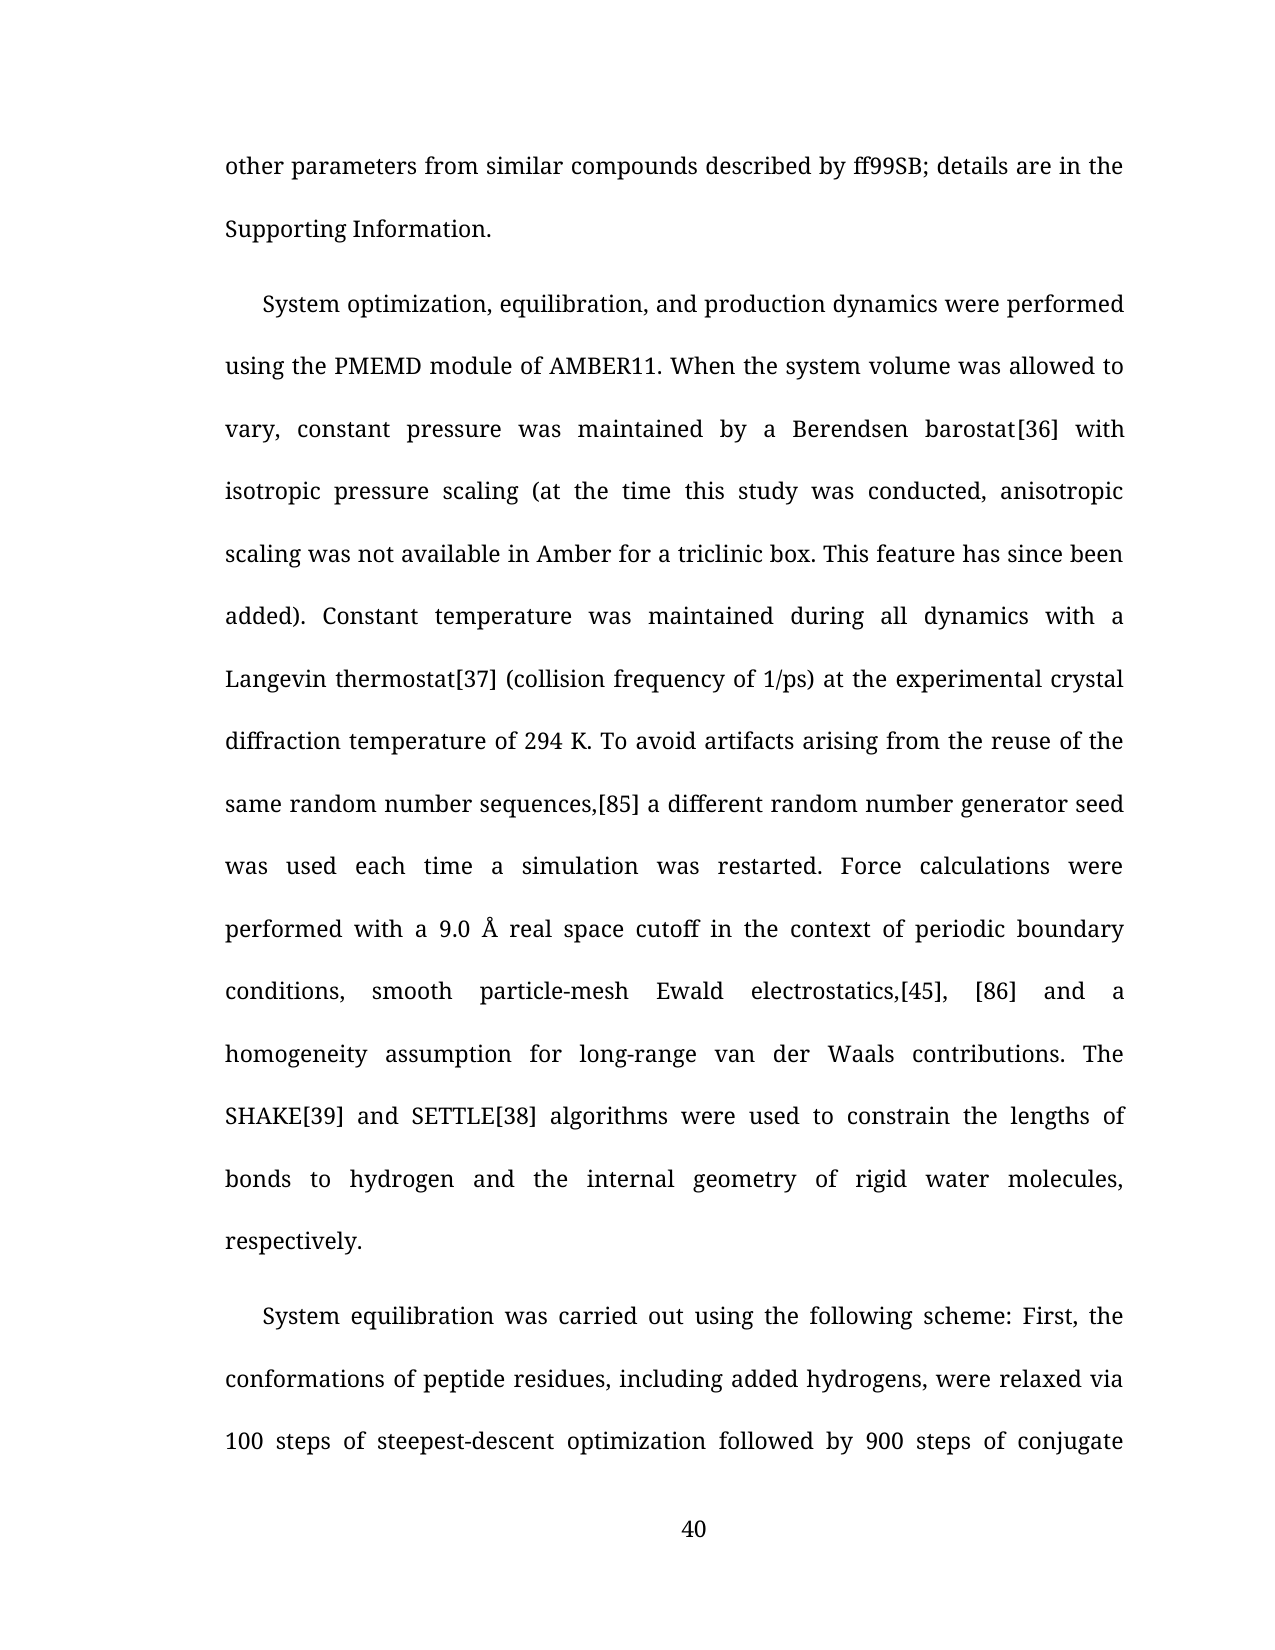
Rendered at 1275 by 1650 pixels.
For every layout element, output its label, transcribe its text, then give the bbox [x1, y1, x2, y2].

text System optimization, equilibration, and production dynamics were performed using the PMEMD module of AMBER11. When the system volume was allowed to vary, constant pressure was maintained by a Berendsen barostat[36] with isotropic pressure scaling (at the time this study was conducted, anisotropic scaling was not available in Amber for a triclinic box. This feature has since been added). Constant temperature was maintained during all dynamics with a Langevin thermostat[37] (collision frequency of 1/ps) at the experimental crystal diffraction temperature of 294 K. To avoid artifacts arising from the reuse of the same random number sequences,[85] a different random number generator seed was used each time a simulation was restarted. Force calculations were performed with a 9.0 Å real space cutoff in the context of periodic boundary conditions, smooth particle-mesh Ewald electrostatics,[45], [86] and a homogeneity assumption for long-range van der Waals contributions. The SHAKE[39] and SETTLE[38] algorithms were used to constrain the lengths of bonds to hydrogen and the internal geometry of rigid water molecules, respectively. [225, 287, 1125, 1256]
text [225, 1300, 1125, 1456]
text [225, 150, 1125, 244]
